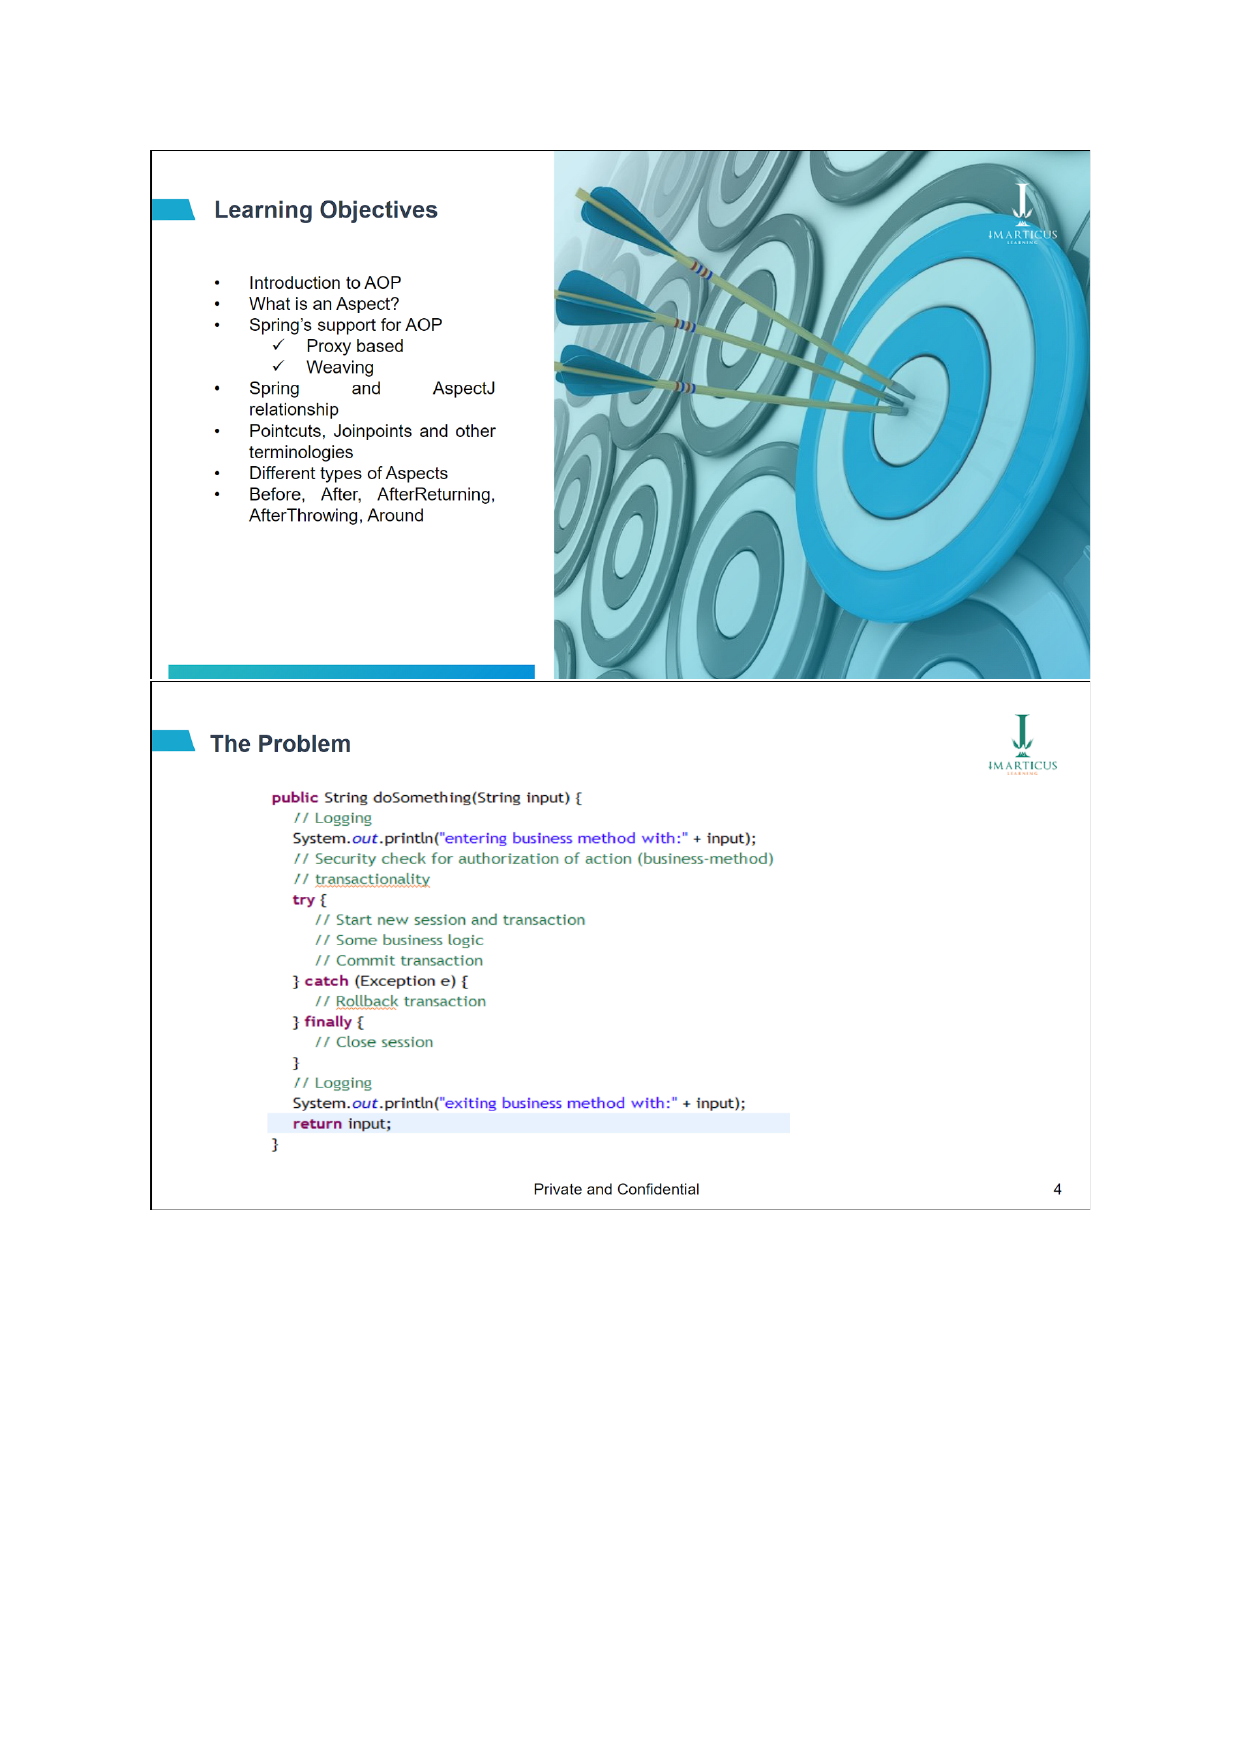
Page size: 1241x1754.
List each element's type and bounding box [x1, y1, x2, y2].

picture [150, 681, 1091, 1210]
picture [150, 150, 1091, 679]
